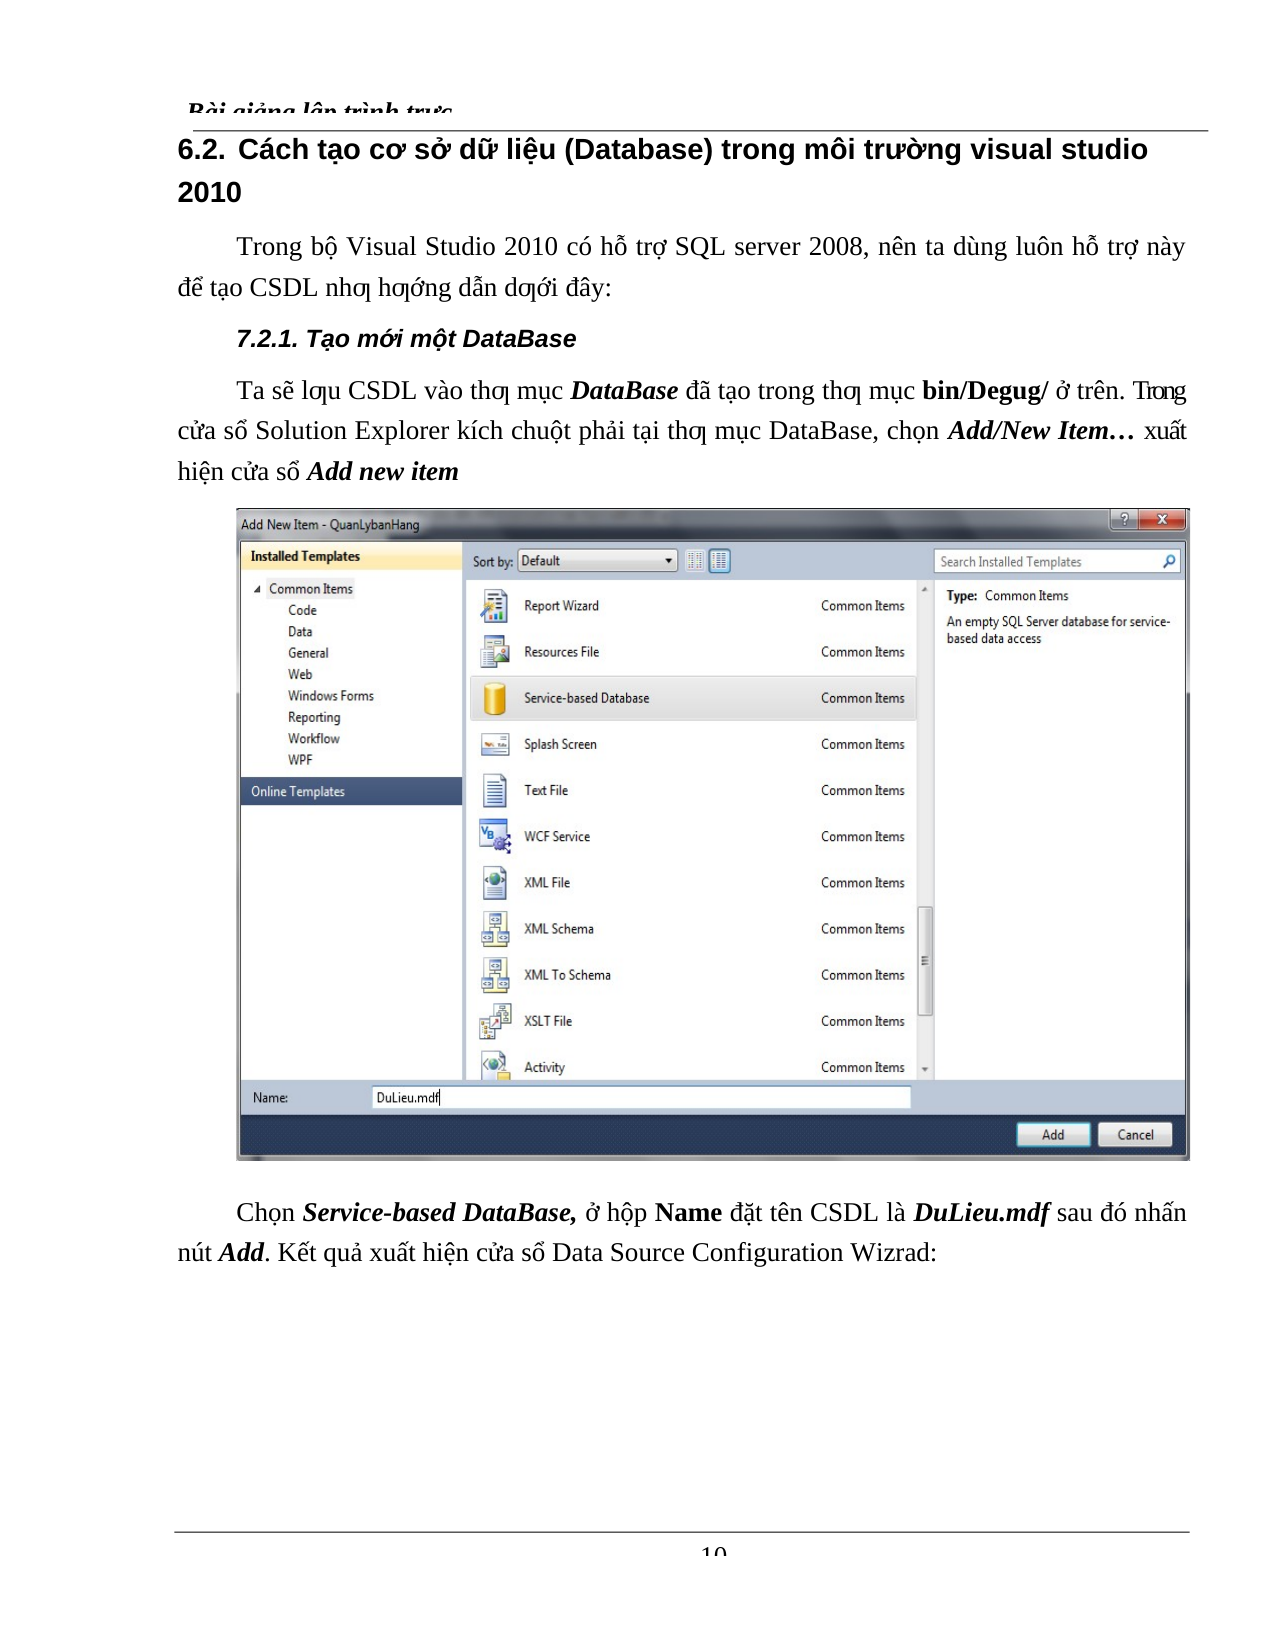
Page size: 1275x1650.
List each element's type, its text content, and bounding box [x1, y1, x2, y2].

picture [236, 508, 1191, 1161]
subtitle Cách tạo cơ sở dữ liệu (Database) trong môi trường visual studio 2010 [177, 132, 1186, 209]
text Ta sẽ lƣu CSDL vào thƣ mục DataBase đã tạo trong thƣ mục bin/Degug/ ở trên. Trong cửa sổ Solution Explorer kích chuột phải tại thƣ mục DataBase, chọn Add/New Item… xuất hiện cửa sổ Add new item [177, 374, 1187, 486]
text 7.2.1. Tạo mới một DataBase [236, 324, 1239, 353]
text Trong bộ Visual Studio 2010 có hỗ trợ SQL server 2008, nên ta dùng luôn hỗ trợ này để tạo CSDL nhƣ hƣớng dẫn dƣới đây: [177, 231, 1186, 302]
